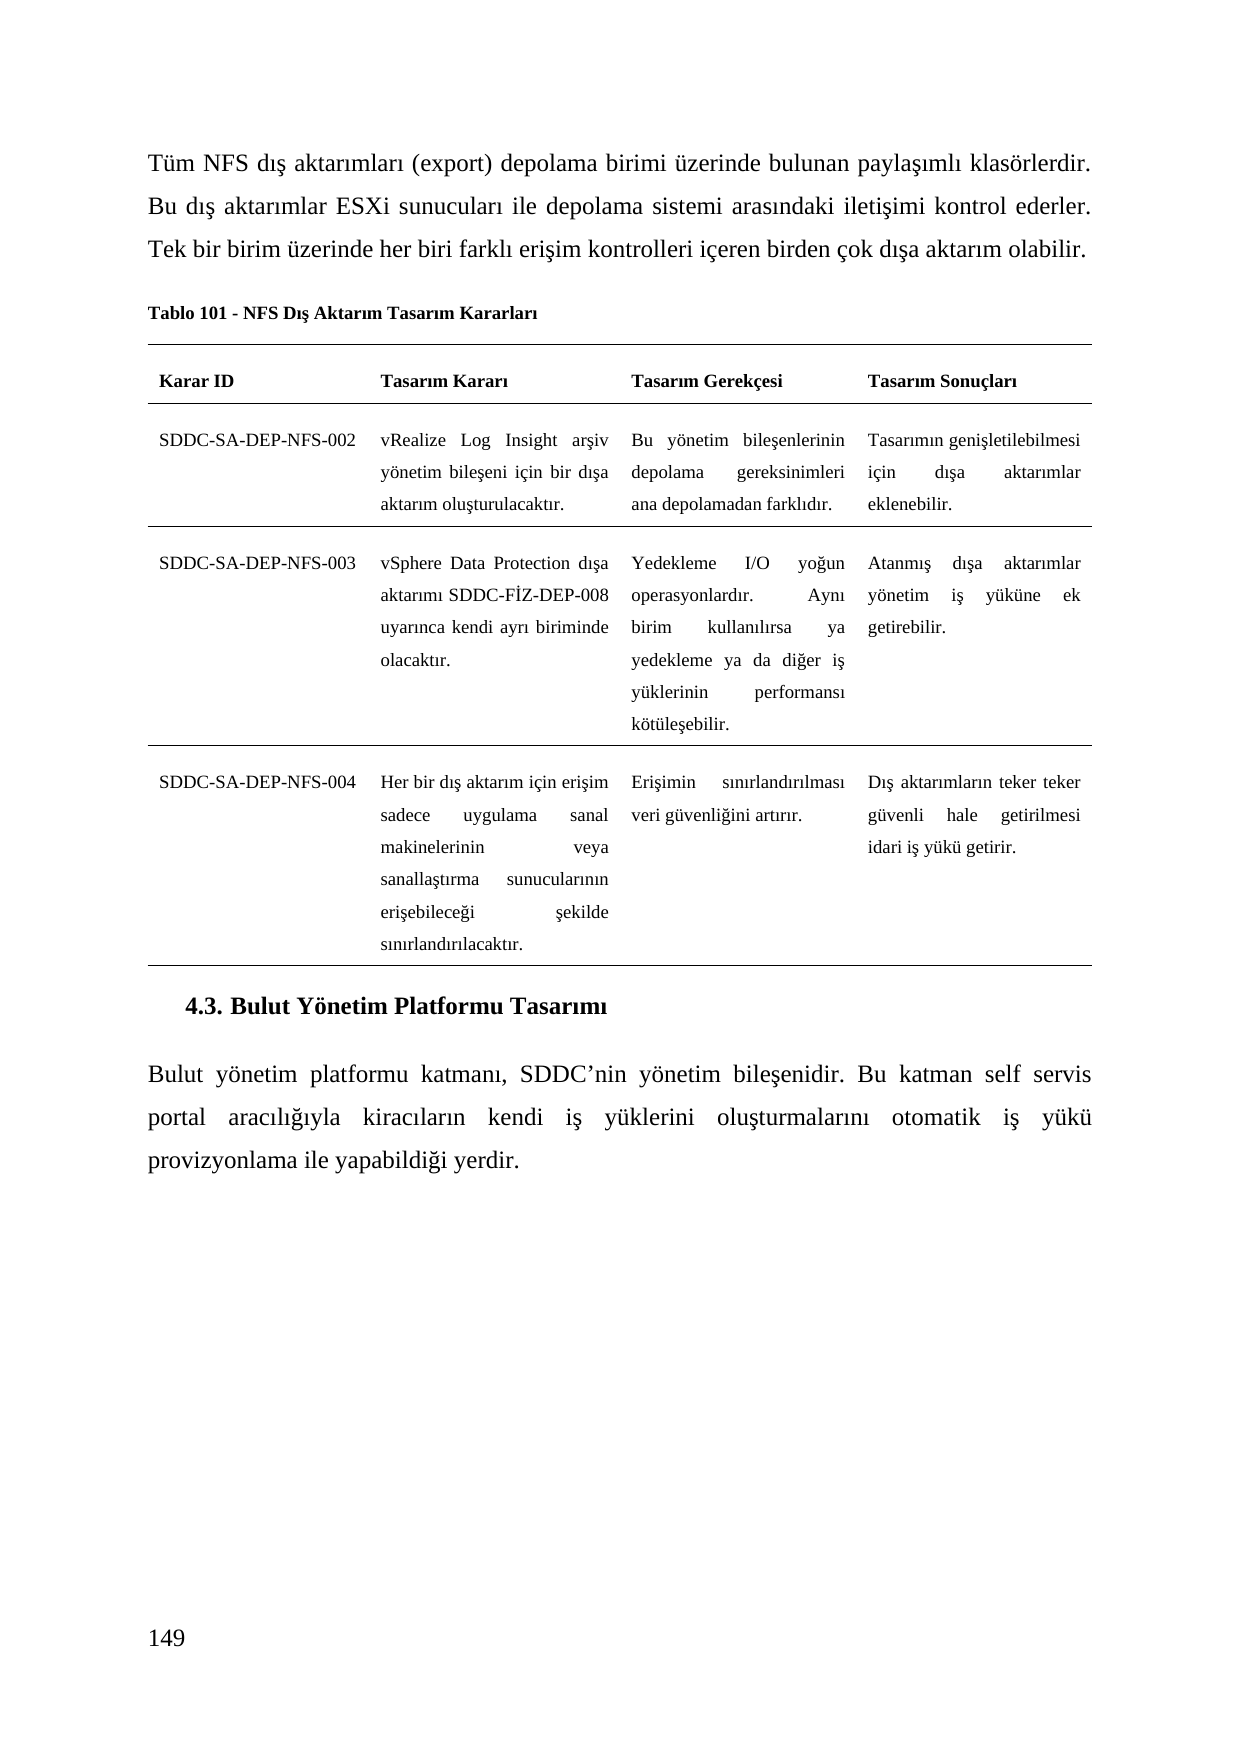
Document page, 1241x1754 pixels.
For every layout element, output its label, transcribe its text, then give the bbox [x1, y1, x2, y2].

text Tablo 101 - NFS Dış Aktarım Tasarım Kararları [148, 302, 1093, 323]
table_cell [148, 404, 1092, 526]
text Bulut yönetim platformu katmanı, SDDC’nin yönetim bileşenidir. Bu katman self servis portal aracılığıyla kiracıların kendi iş yüklerini oluşturmalarını otomatik iş yükü provizyonlama ile yapabildiği yerdir. [148, 1059, 1093, 1174]
text Tüm NFS dış aktarımları (export) depolama birimi üzerinde bulunan paylaşımlı klasörlerdir. Bu dış aktarımlar ESXi sunucuları ile depolama sistemi arasındaki iletişimi kontrol ederler. Tek bir birim üzerinde her biri farklı erişim kontrolleri içeren birden çok dışa aktarım olabilir. [148, 148, 1093, 263]
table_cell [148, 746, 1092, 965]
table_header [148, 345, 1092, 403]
list Bulut Yönetim Platformu Tasarımı [185, 991, 1093, 1020]
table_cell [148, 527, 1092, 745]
